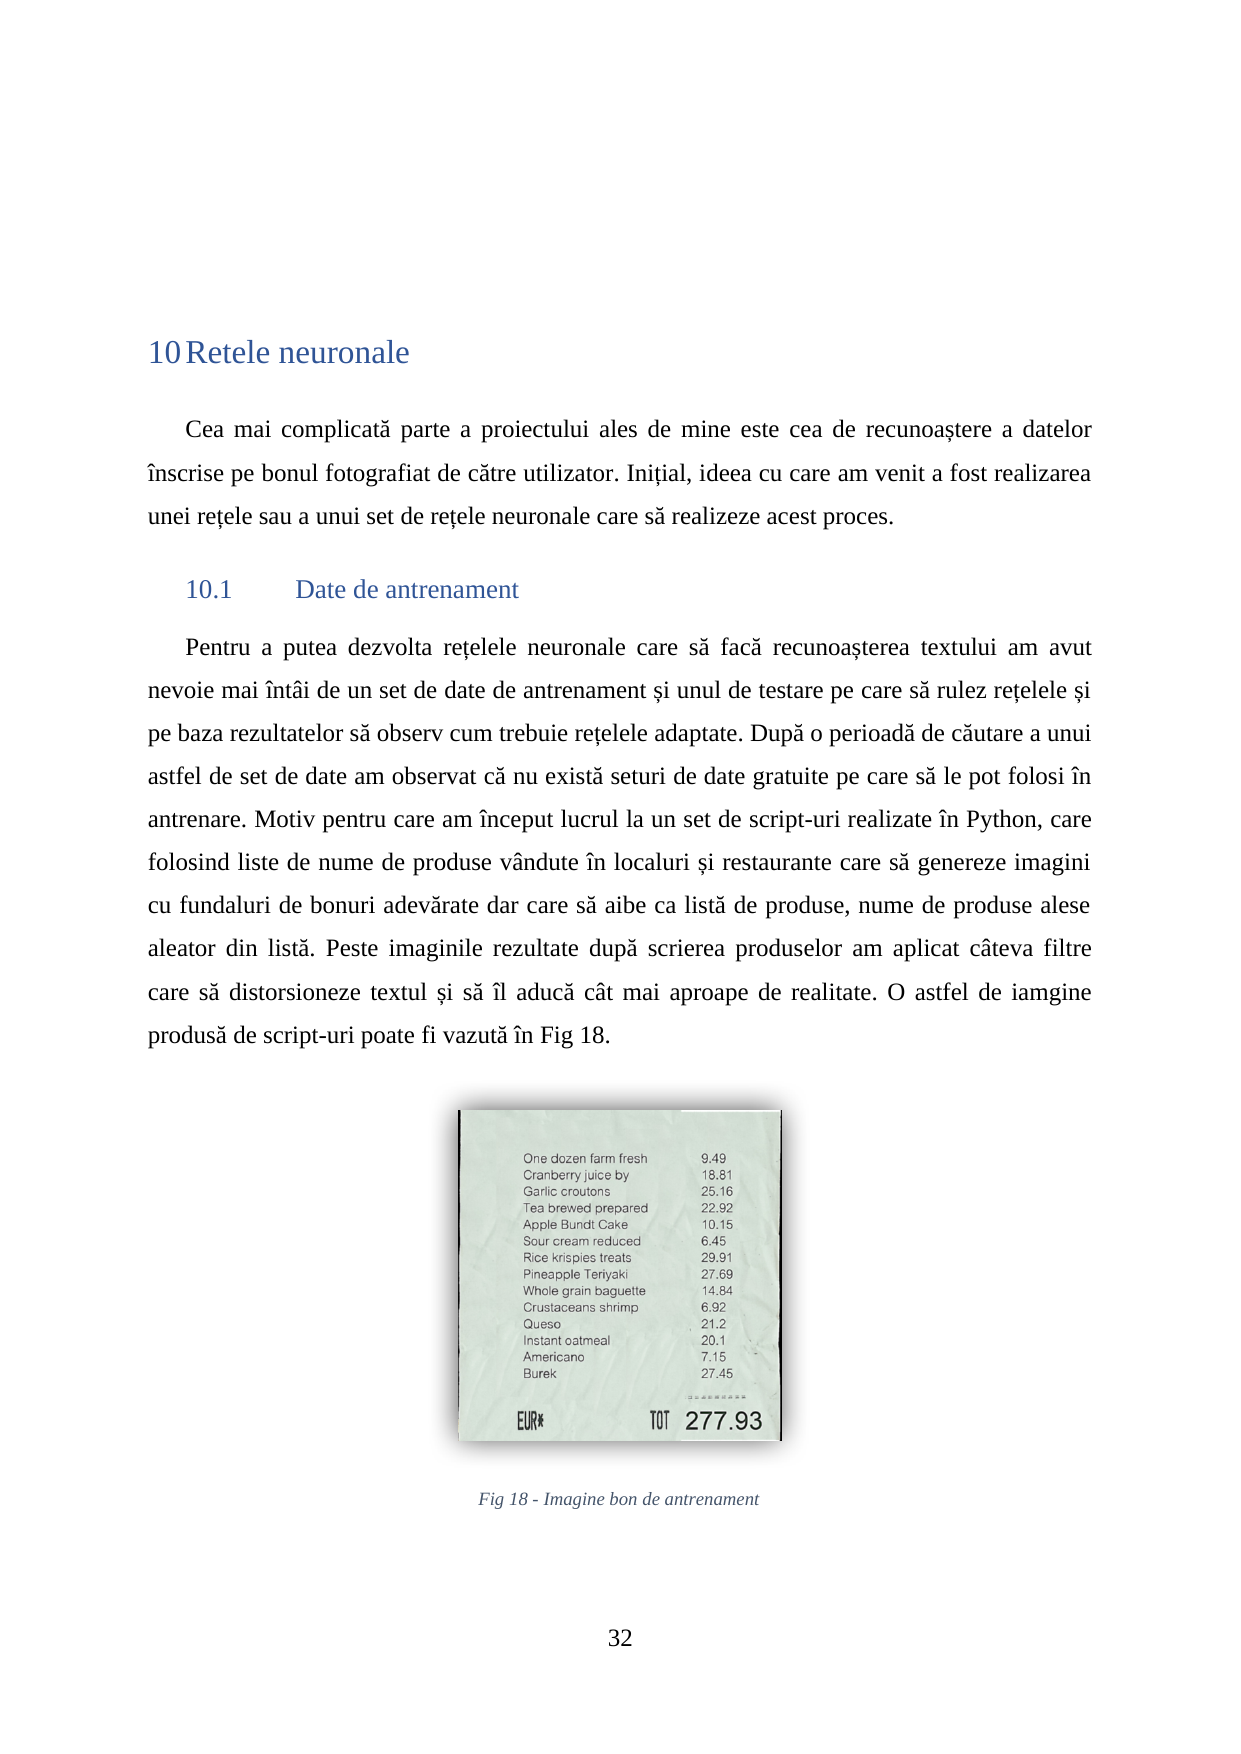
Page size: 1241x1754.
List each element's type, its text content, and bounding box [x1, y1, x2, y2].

subtitle Date de antrenament [185, 573, 1093, 604]
table_header Fig 18 - Imagine bon de antrenament [148, 1080, 1092, 1530]
text Pentru a putea dezvolta rețelele neuronale care să facă recunoașterea textului am avut nevoie mai întâi de un set de date de antrenament și unul de testare pe care să rulez rețelele și pe baza rezultatelor să observ cum trebuie rețelele adaptate. După o perioadă de căutare a unui astfel de set de date am observat că nu există seturi de date gratuite pe care să le pot folosi în antrenare. Motiv pentru care am început lucrul la un set de script-uri realizate în Python, care folosind liste de nume de produse vândute în localuri și restaurante care să genereze imagini cu fundaluri de bonuri adevărate dar care să aibe ca listă de produse, nume de produse alese aleator din listă. Peste imaginile rezultate după scrierea produselor am aplicat câteva filtre care să distorsioneze textul și să îl aducă cât mai aproape de realitate. O astfel de iamgine produsă de script-uri poate fi vazută în Fig 18. [148, 632, 1093, 1048]
text Cea mai complicată parte a proiectului ales de mine este cea de recunoaștere a datelor înscrise pe bonul fotografiat de către utilizator. Inițial, ideea cu care am venit a fost realizarea unei rețele sau a unui set de rețele neuronale care să realizeze acest proces. [148, 414, 1093, 529]
picture [458, 1110, 782, 1441]
subtitle Retele neuronale [148, 332, 1093, 370]
